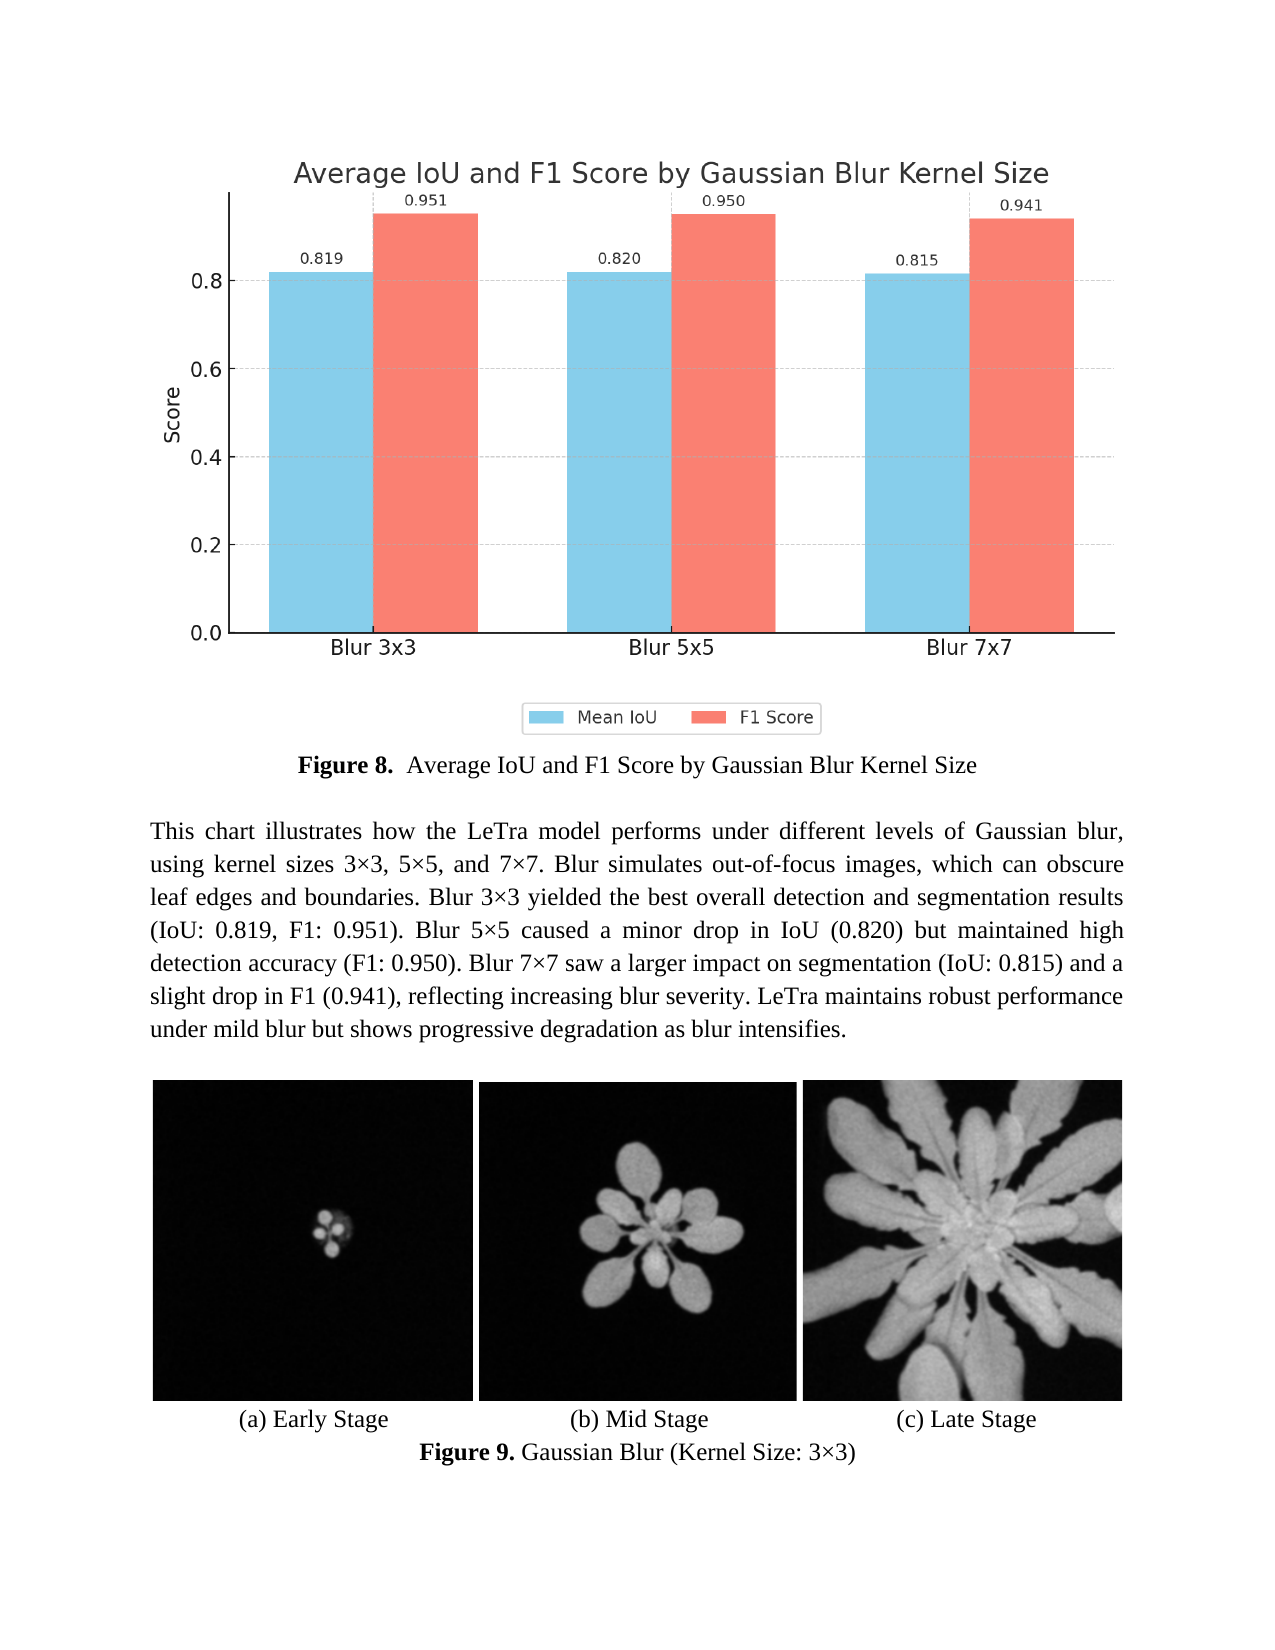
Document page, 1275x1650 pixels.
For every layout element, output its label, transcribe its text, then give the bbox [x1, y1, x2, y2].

picture [479, 1082, 797, 1401]
picture [152, 1080, 473, 1401]
text Figure 9. Gaussian Blur (Kernel Size: 3×3) [150, 1437, 1125, 1466]
text This chart illustrates how the LeTra model performs under different levels of Gaussian blur, using kernel sizes 3×3, 5×5, and 7×7. Blur simulates out-of-focus images, which can obscure leaf edges and boundaries. Blur 3×3 yielded the best overall detection and segmentation results (IoU: 0.819, F1: 0.951). Blur 5×5 caused a minor drop in IoU (0.820) but maintained high detection accuracy (F1: 0.950). Blur 7×7 saw a larger impact on segmentation (IoU: 0.815) and a slight drop in F1 (0.941), reflecting increasing blur severity. LeTra maintains robust performance under mild blur but shows progressive degradation as blur intensifies. [150, 816, 1125, 1043]
picture [802, 1080, 1123, 1401]
picture [150, 150, 1125, 746]
text Figure 8. Average IoU and F1 Score by Gaussian Blur Kernel Size [150, 746, 1125, 778]
